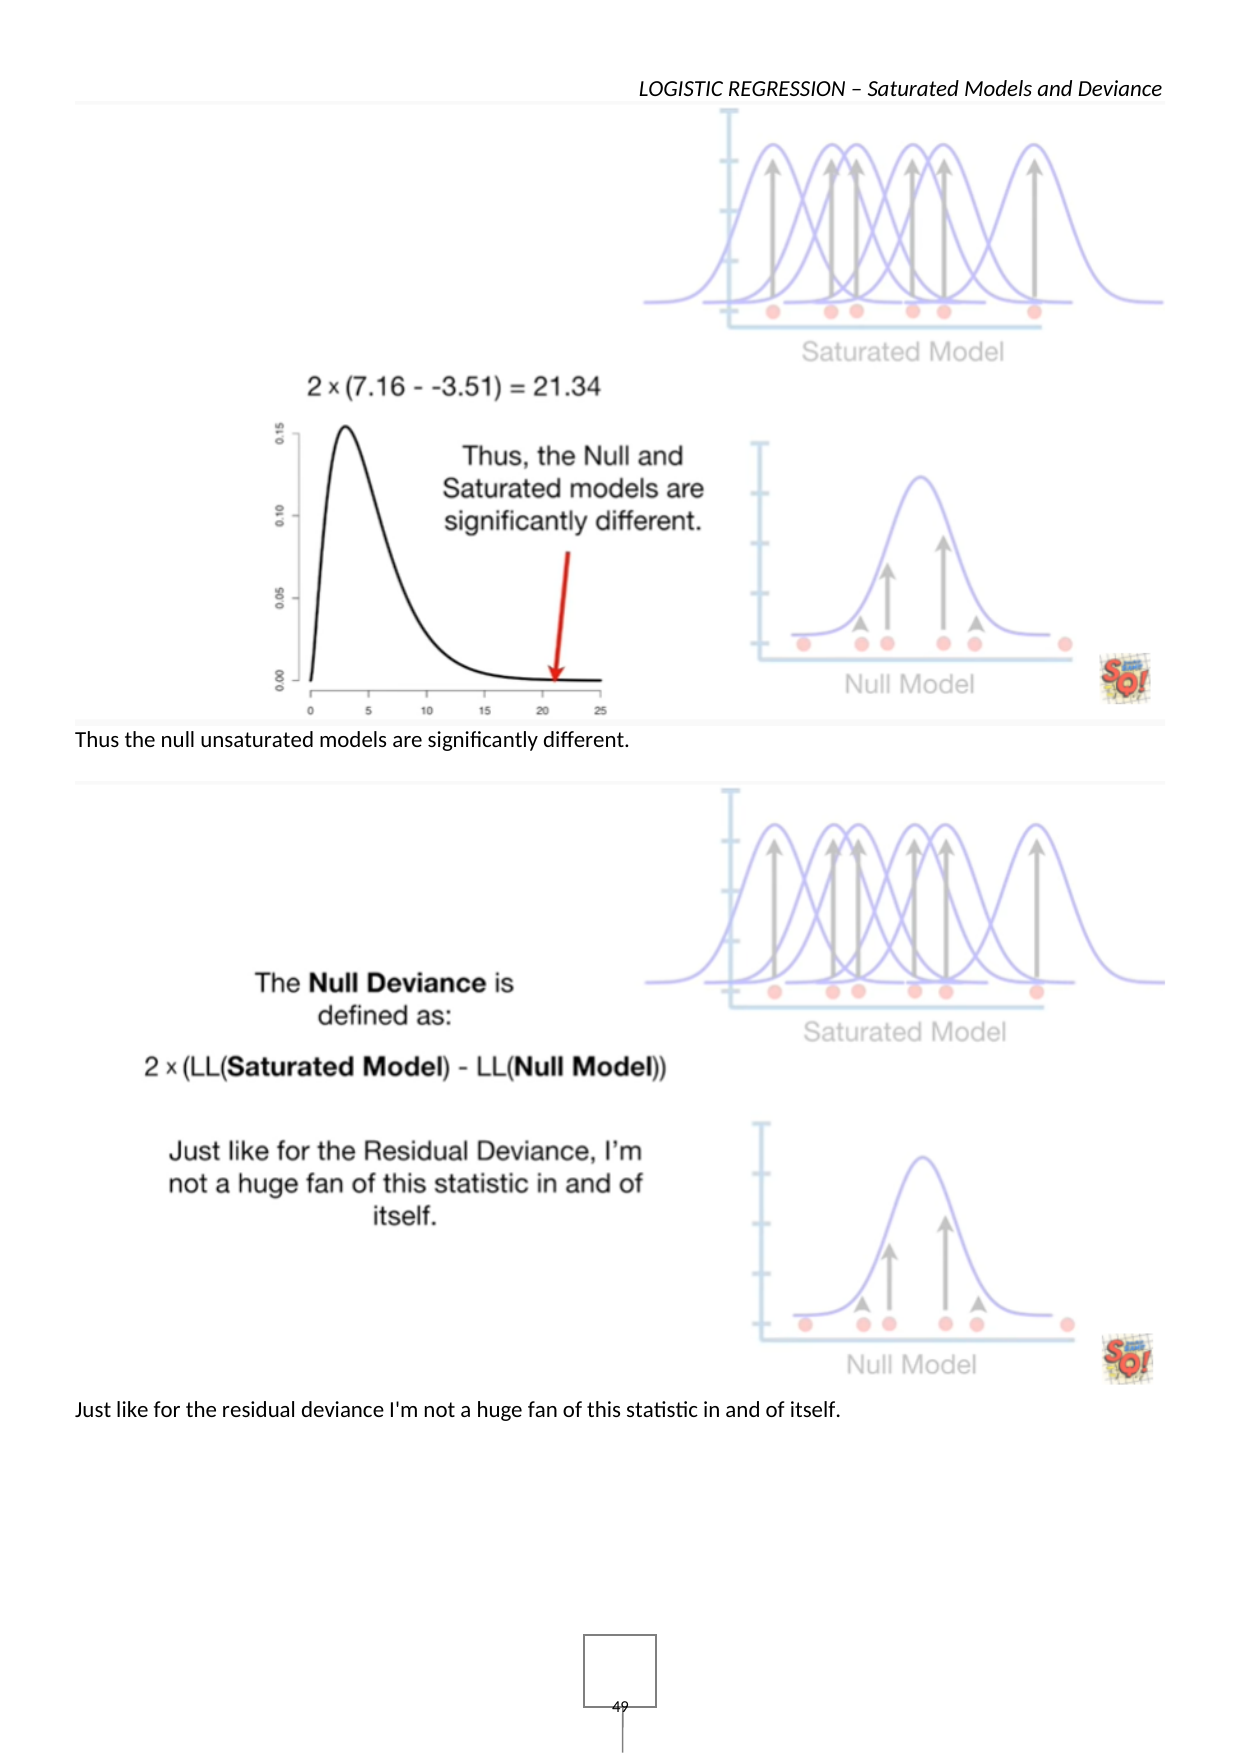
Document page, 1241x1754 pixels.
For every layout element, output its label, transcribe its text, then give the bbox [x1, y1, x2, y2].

text Just like for the residual deviance I'm not a huge fan of this statistic in and of itself. [75, 1395, 1165, 1423]
text Thus the null unsaturated models are significantly different. [75, 726, 1165, 753]
picture [75, 781, 1166, 1395]
picture [75, 101, 1166, 726]
